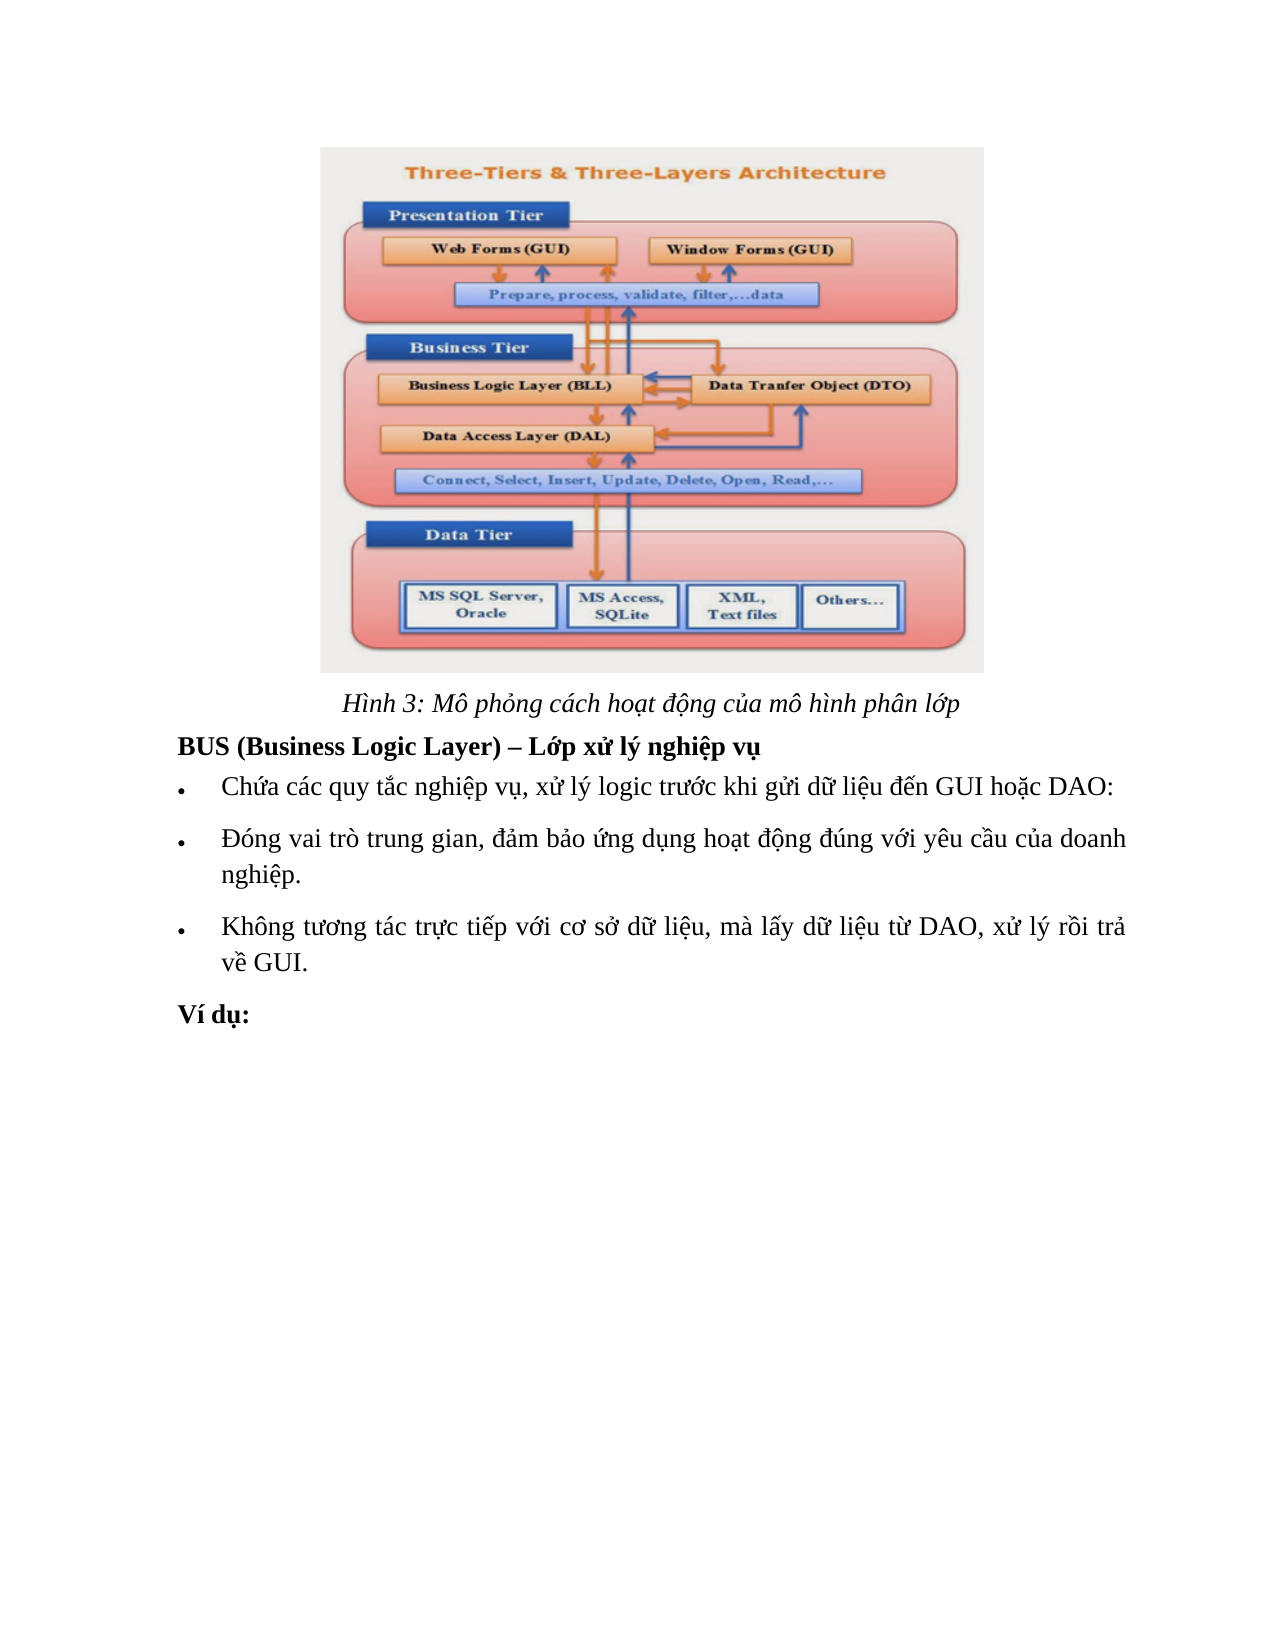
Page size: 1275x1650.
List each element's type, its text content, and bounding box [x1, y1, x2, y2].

list Chứa các quy tắc nghiệp vụ, xử lý logic trước khi gửi dữ liệu đến GUI hoặc DAO: [177, 770, 1127, 801]
list Không tương tác trực tiếp với cơ sở dữ liệu, mà lấy dữ liệu từ DAO, xử lý rồi trả về GUI. [177, 910, 1127, 977]
subtitle BUS (Business Logic Layer) – Lớp xử lý nghiệp vụ [177, 730, 1127, 761]
list Đóng vai trò trung gian, đảm bảo ứng dụng hoạt động đúng với yêu cầu của doanh nghiệp. [177, 822, 1127, 889]
text Ví dụ: [177, 998, 1127, 1029]
text Hình 3: Mô phỏng cách hoạt động của mô hình phân lớp [177, 694, 1127, 717]
picture [320, 147, 985, 673]
